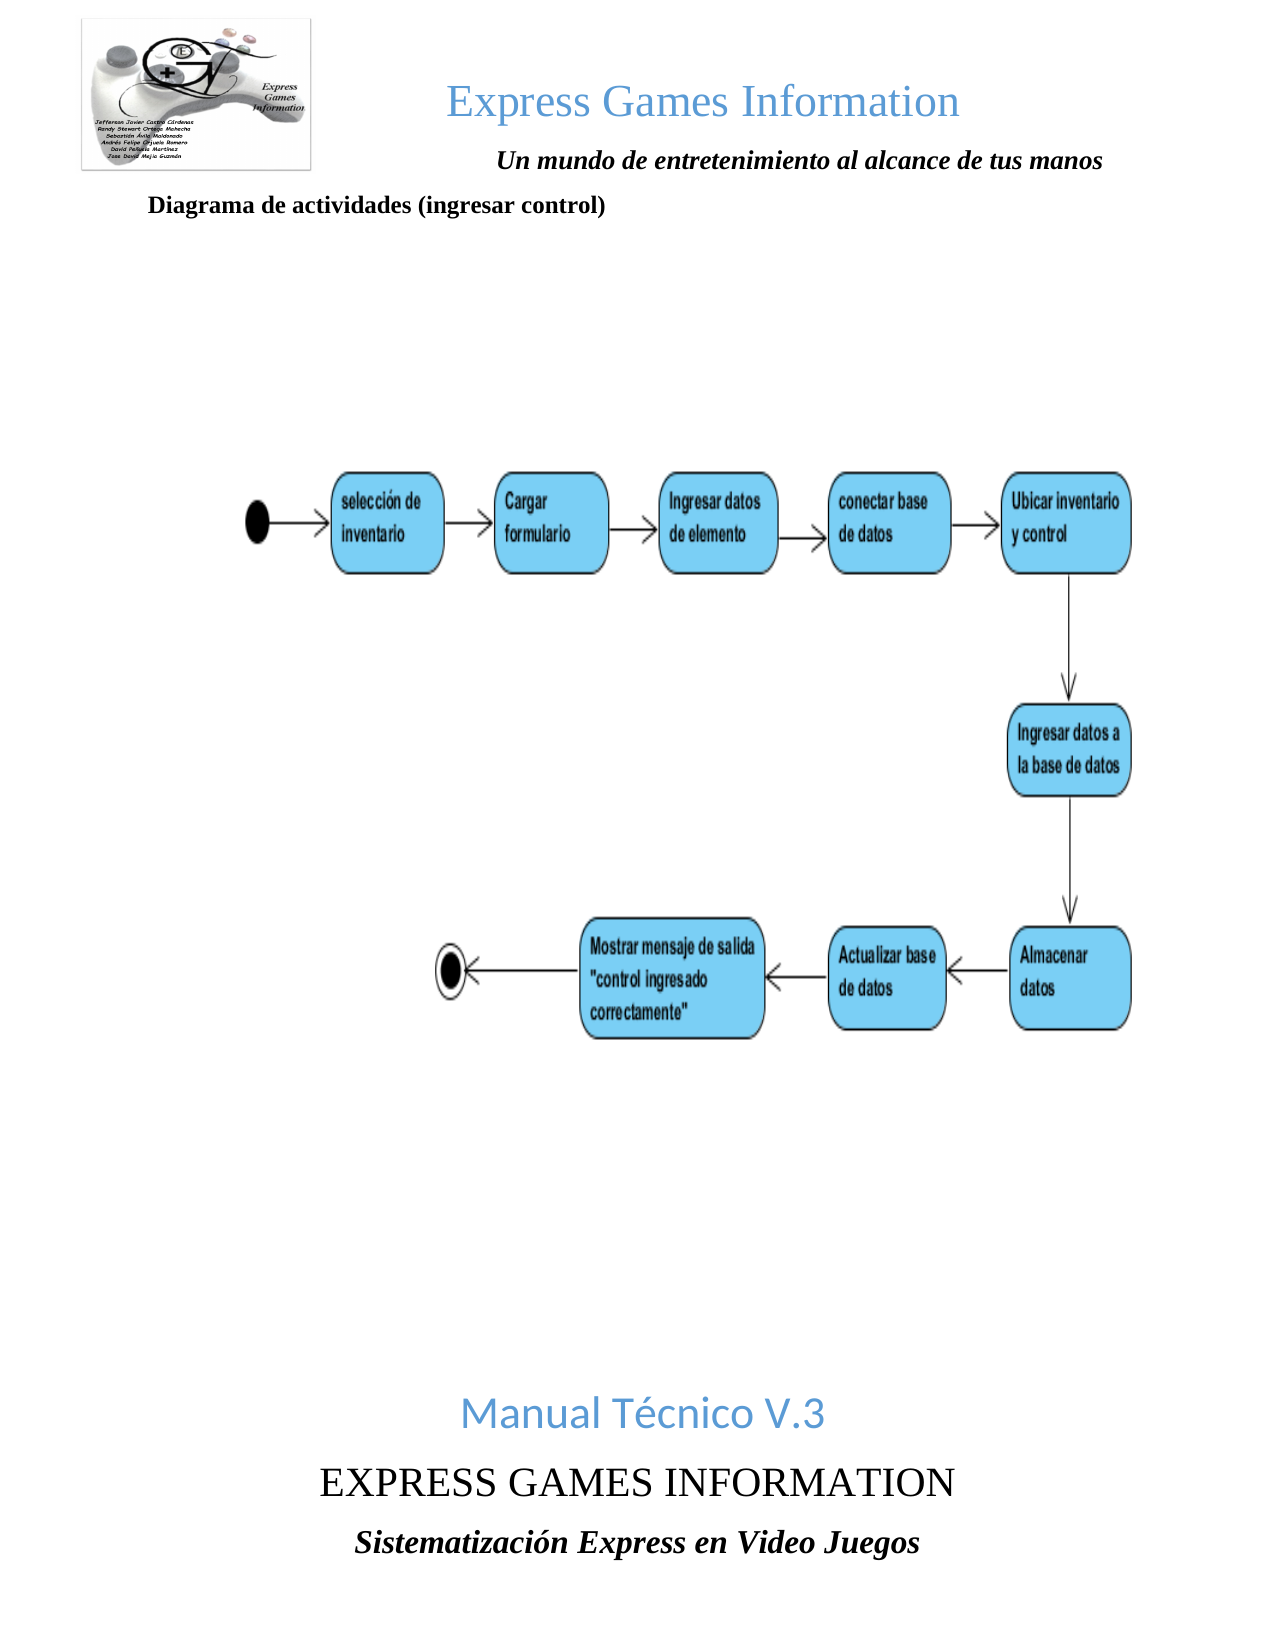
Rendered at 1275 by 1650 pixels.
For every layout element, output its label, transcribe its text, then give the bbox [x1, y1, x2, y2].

picture [147, 289, 1270, 1232]
subtitle Diagrama de actividades (ingresar control) [148, 190, 1127, 219]
picture [75, 15, 316, 174]
